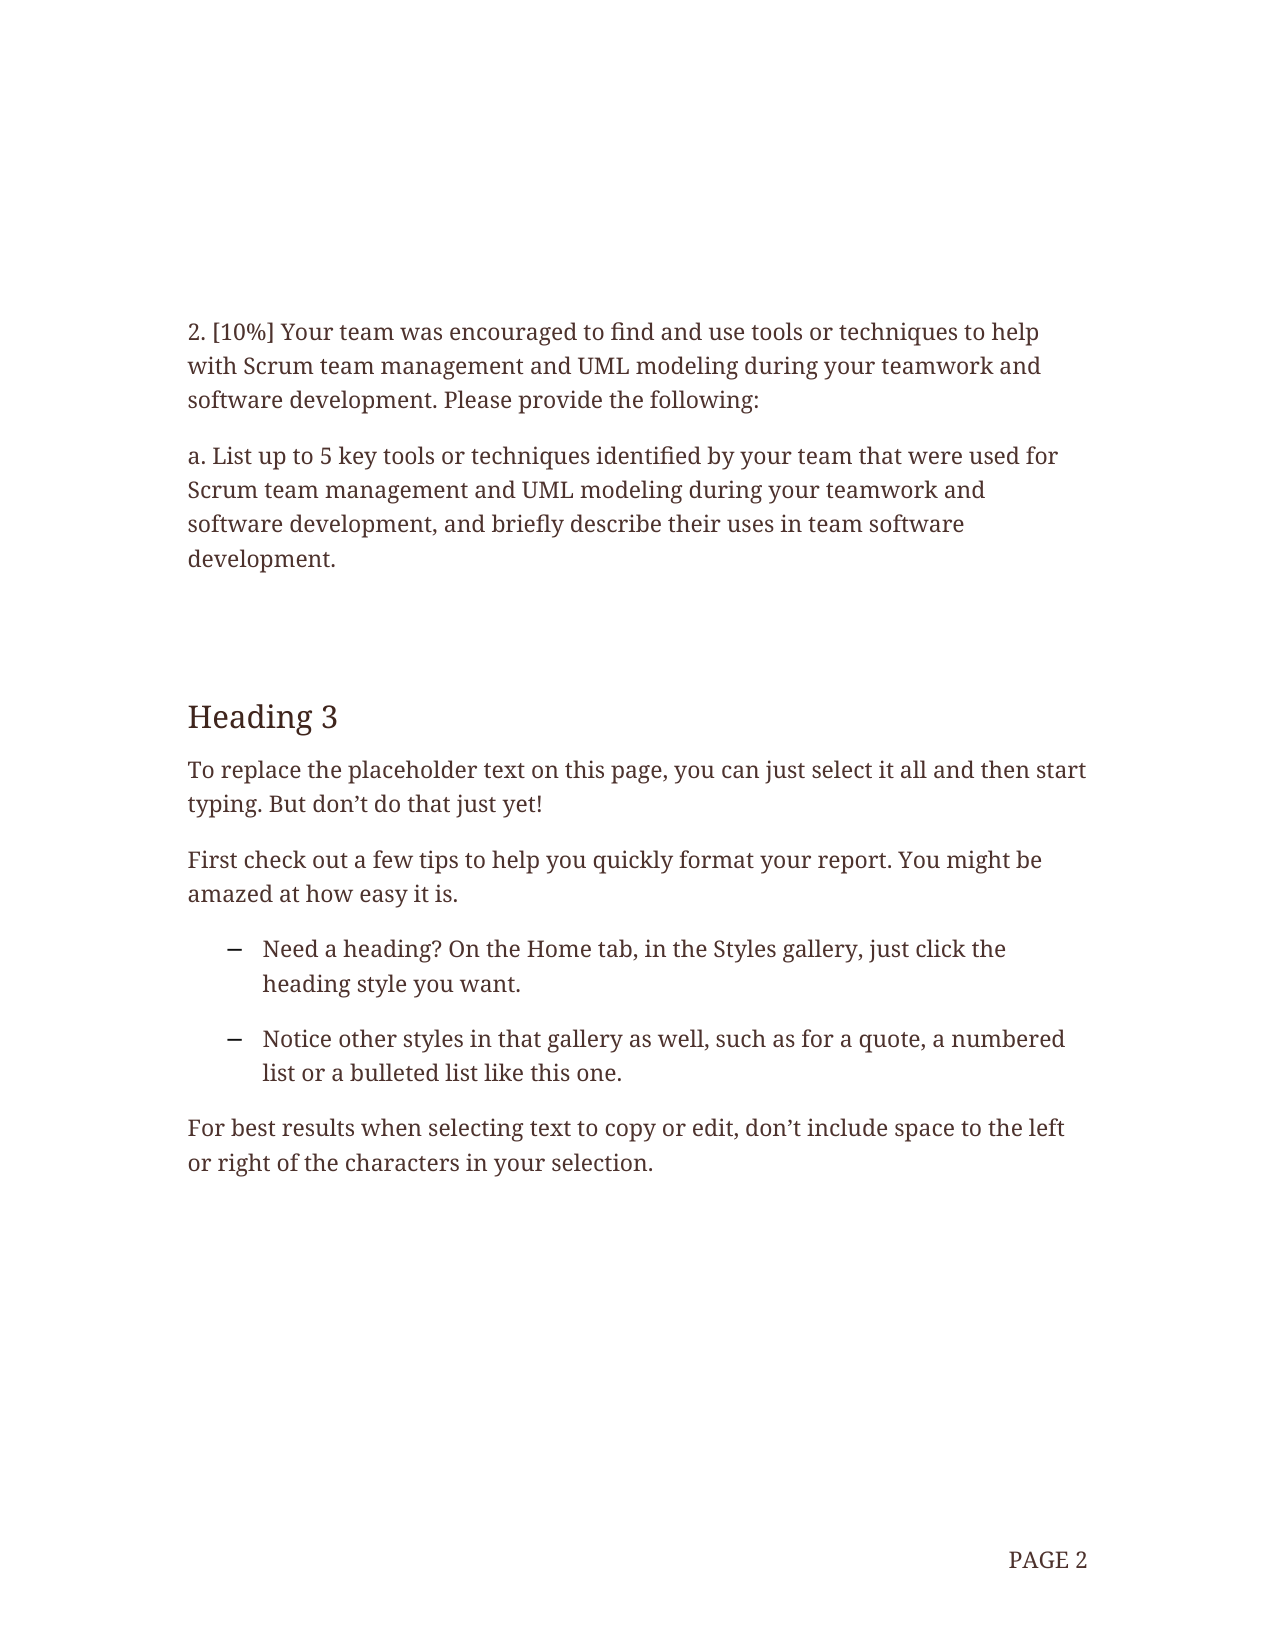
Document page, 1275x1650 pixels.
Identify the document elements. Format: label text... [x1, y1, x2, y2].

text First check out a few tips to help you quickly format your report. You might be amazed at how easy it is. [187, 844, 1087, 909]
text 2. [10%] Your team was encouraged to find and use tools or techniques to help with Scrum team management and UML modeling during your teamwork and software development. Please provide the following: [187, 316, 1087, 416]
list Need a heading? On the Home tab, in the Styles gallery, just click the heading style you want. [225, 933, 1087, 999]
text For best results when selecting text to copy or edit, don’t include space to the left or right of the characters in your selection. [187, 1112, 1087, 1178]
subtitle Heading 3 [187, 695, 1087, 737]
text a. List up to 5 key tools or techniques identified by your team that were used for Scrum team management and UML modeling during your teamwork and software development, and briefly describe their uses in team software development. [187, 439, 1087, 574]
list Notice other styles in that gallery as well, such as for a quote, a numbered list or a bulleted list like this one. [225, 1023, 1087, 1088]
text To replace the placeholder text on this page, you can just select it all and then start typing. But don’t do that just yet! [187, 754, 1087, 820]
